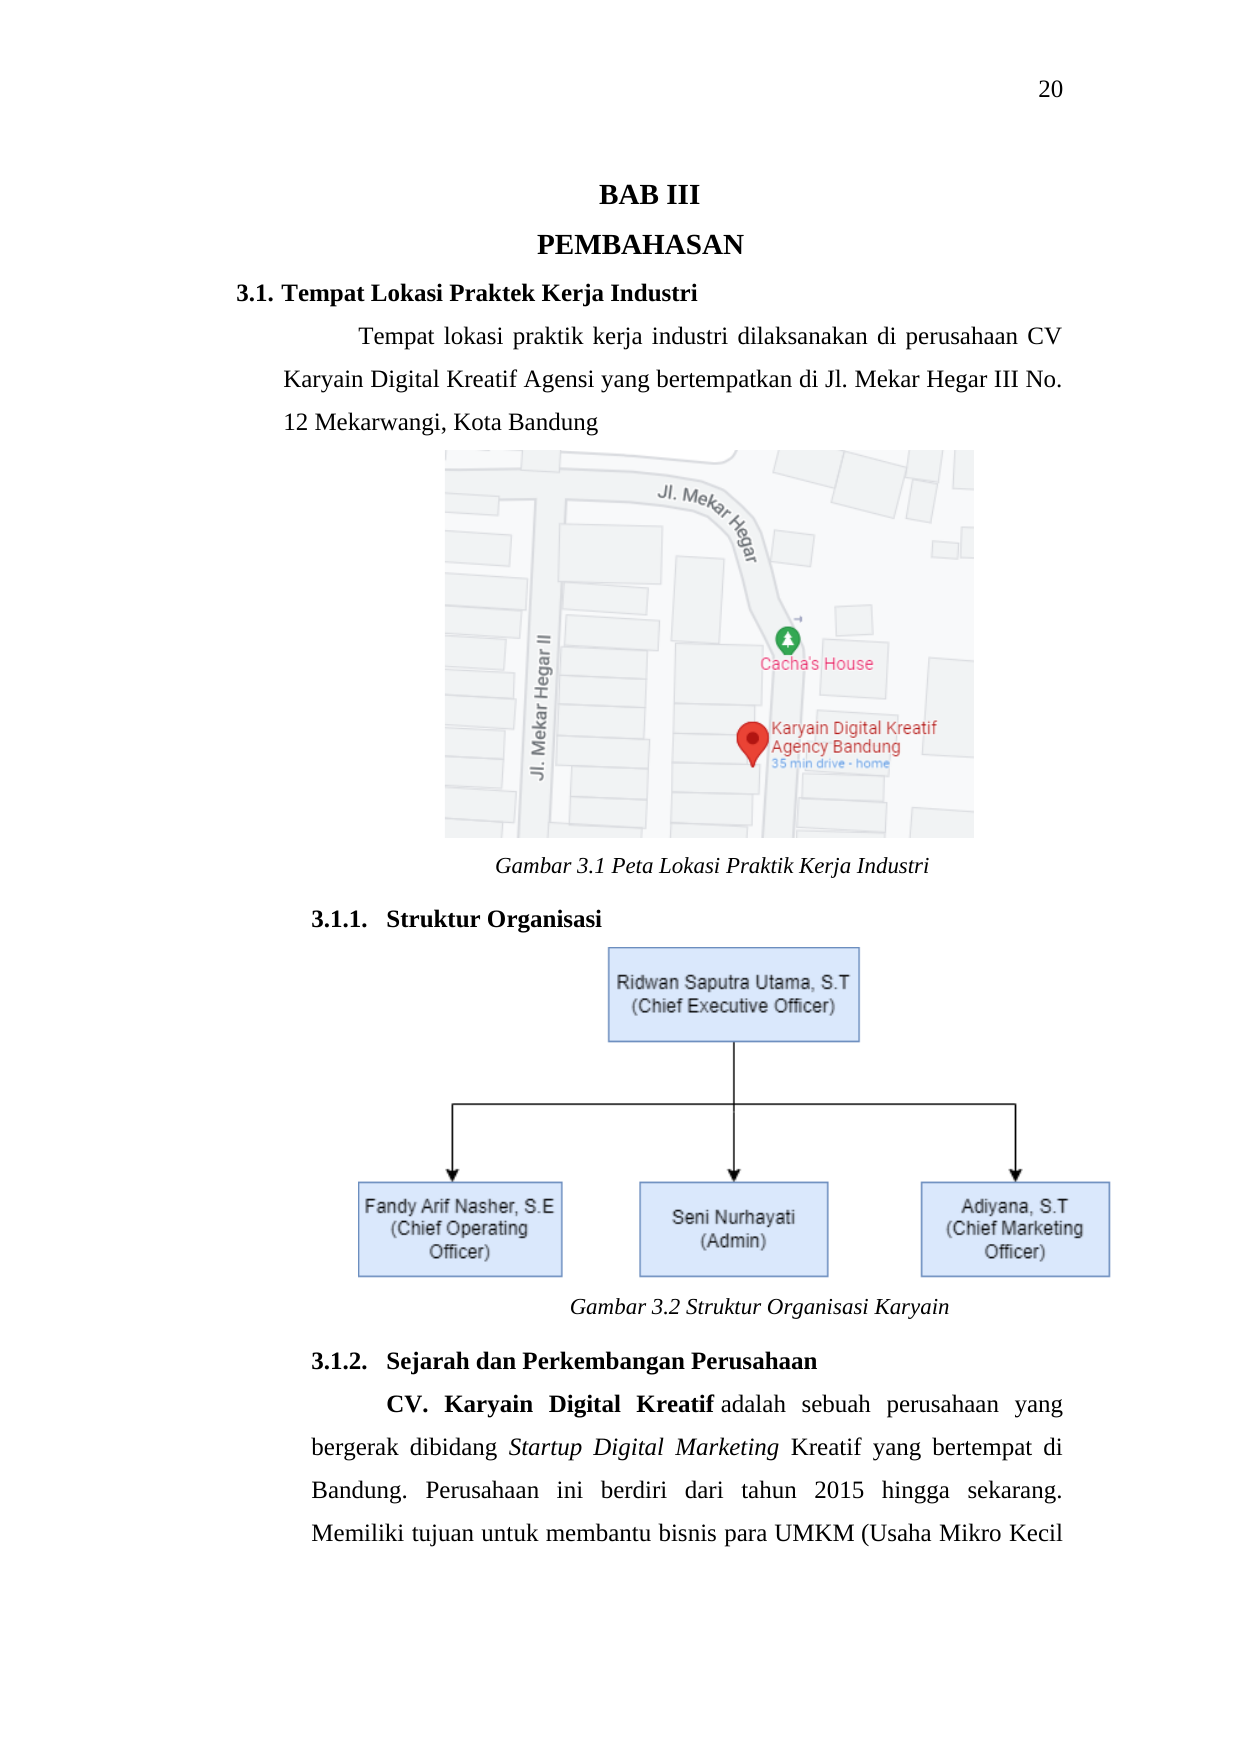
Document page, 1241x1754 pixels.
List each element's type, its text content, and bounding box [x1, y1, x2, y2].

picture [444, 450, 974, 838]
subtitle Struktur Organisasi [311, 904, 1063, 933]
text Tempat lokasi praktik kerja industri dilaksanakan di perusahaan CV Karyain Digital Kreatif Agensi yang bertempatkan di Jl. Mekar Hegar III No. 12 Mekarwangi, Kota Bandung [283, 321, 1063, 436]
subtitle Tempat Lokasi Praktek Kerja Industri [236, 278, 1063, 307]
text Gambar 3.1 Peta Lokasi Praktik Kerja Industri [289, 852, 1063, 878]
subtitle BAB III PEMBAHASAN [428, 227, 1063, 261]
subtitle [311, 1389, 1063, 1547]
picture [358, 947, 1112, 1279]
text Gambar 3.2 Struktur Organisasi Karyain [384, 1293, 1063, 1320]
subtitle Sejarah dan Perkembangan Perusahaan [311, 1346, 1063, 1375]
text BAB III [236, 177, 1063, 211]
